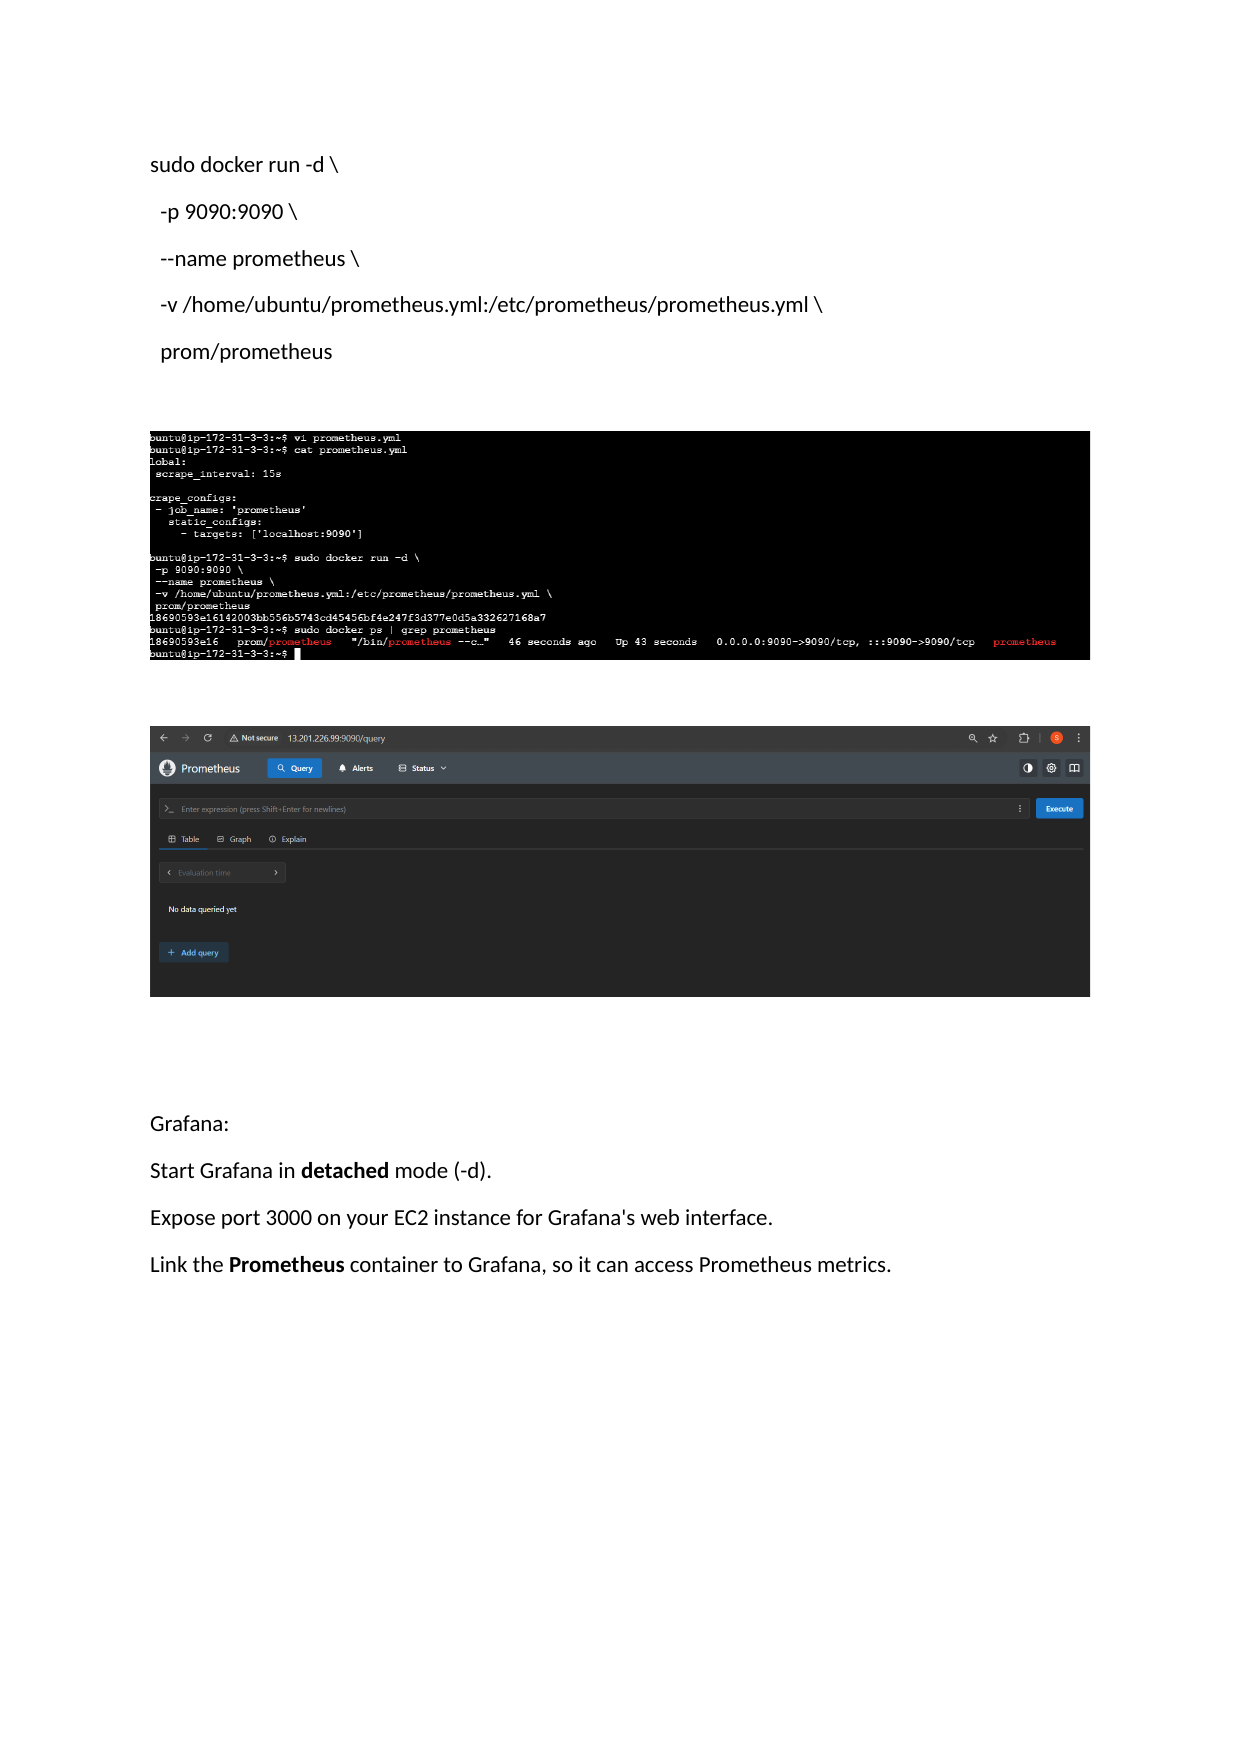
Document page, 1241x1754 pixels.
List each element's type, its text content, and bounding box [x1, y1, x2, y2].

text Start Grafana in detached mode (-d). [150, 1156, 1090, 1184]
text sudo docker run -d \ [150, 150, 1090, 178]
text Expose port 3000 on your EC2 instance for Grafana's web interface. [150, 1203, 1090, 1231]
text --name prometheus \ [150, 244, 1090, 272]
text -p 9090:9090 \ [150, 197, 1090, 225]
text Link the Prometheus container to Grafana, so it can access Prometheus metrics. [150, 1250, 1090, 1278]
text prom/prometheus [150, 337, 1090, 366]
text Grafana: [150, 1109, 1090, 1137]
text -v /home/ubuntu/prometheus.yml:/etc/prometheus/prometheus.yml \ [150, 291, 1090, 319]
picture [150, 431, 1091, 661]
picture [150, 726, 1091, 997]
